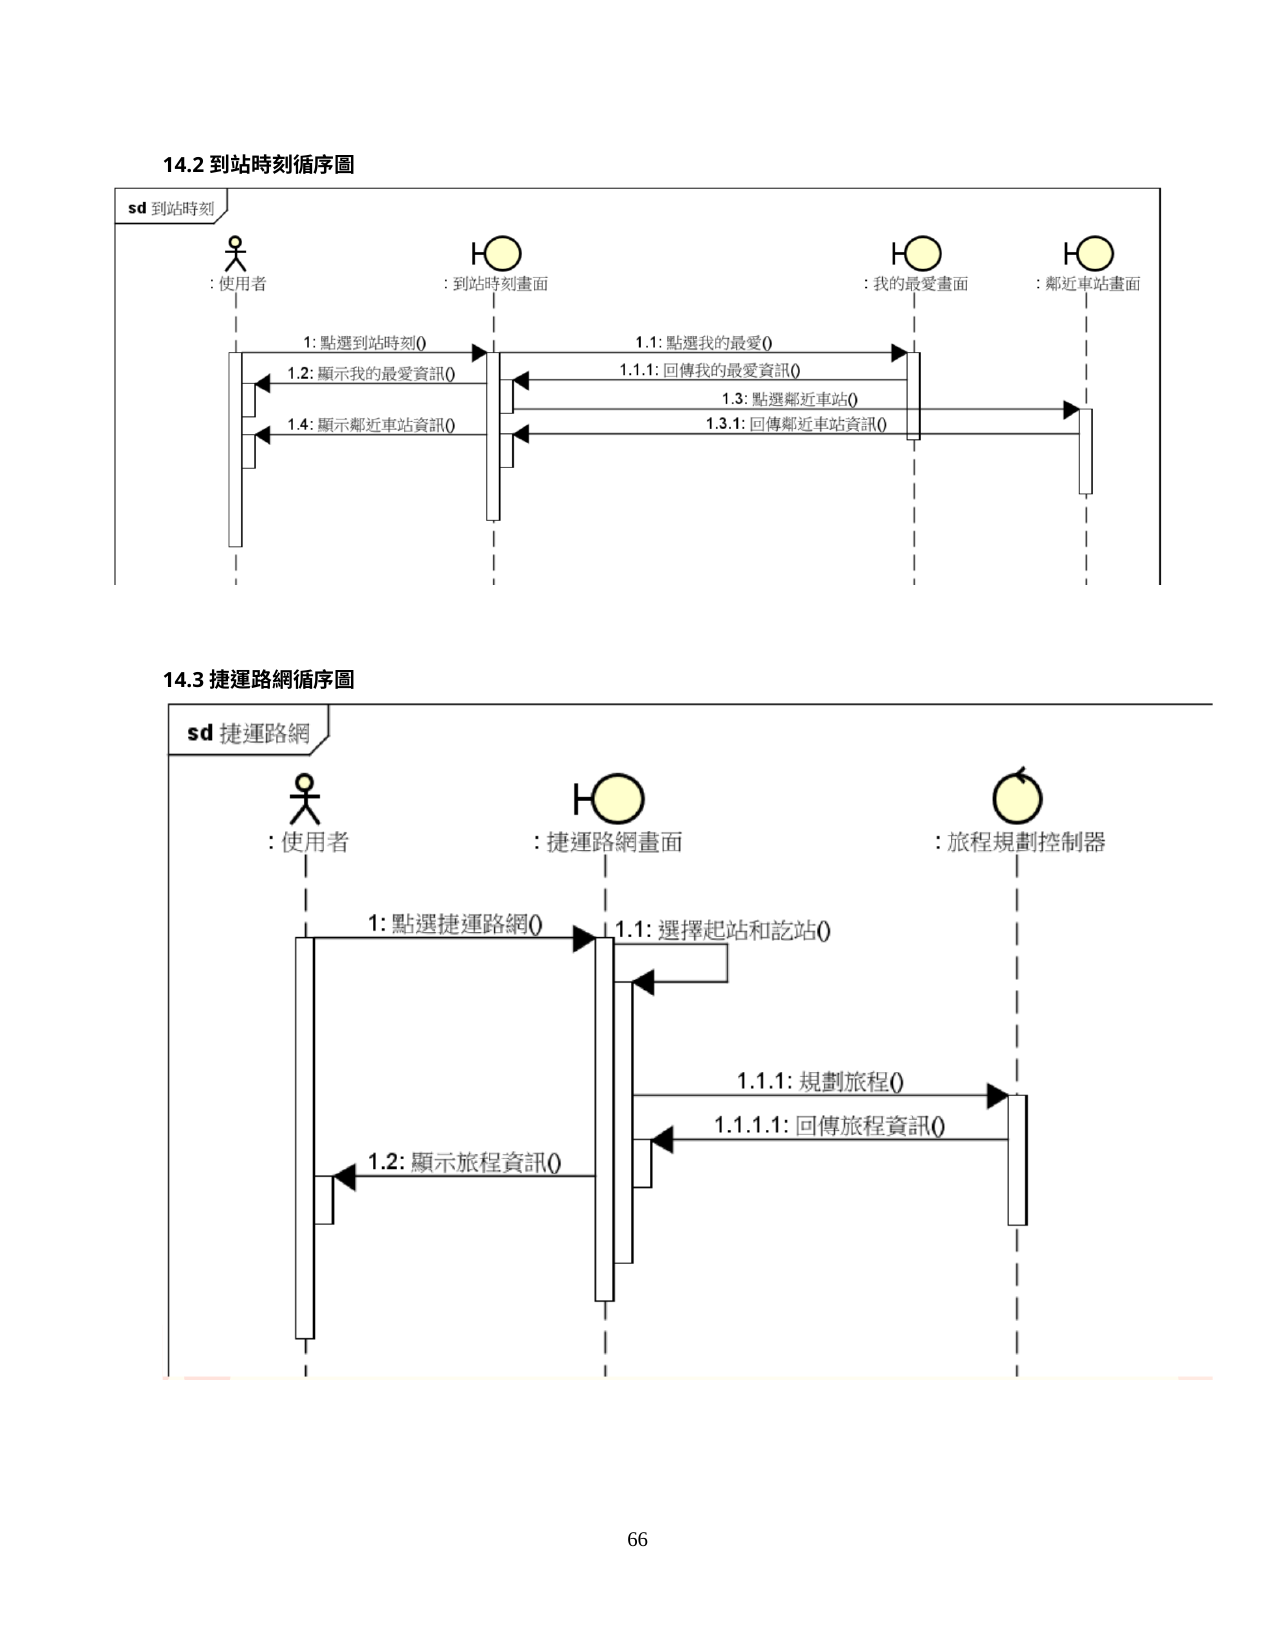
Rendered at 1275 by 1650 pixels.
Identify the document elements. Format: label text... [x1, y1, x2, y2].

subtitle 14.2 到站時刻循序圖 [112, 150, 1162, 178]
subtitle 14.3 捷運路網循序圖 [112, 665, 1162, 694]
picture [112, 184, 1163, 585]
picture [162, 700, 1213, 1380]
